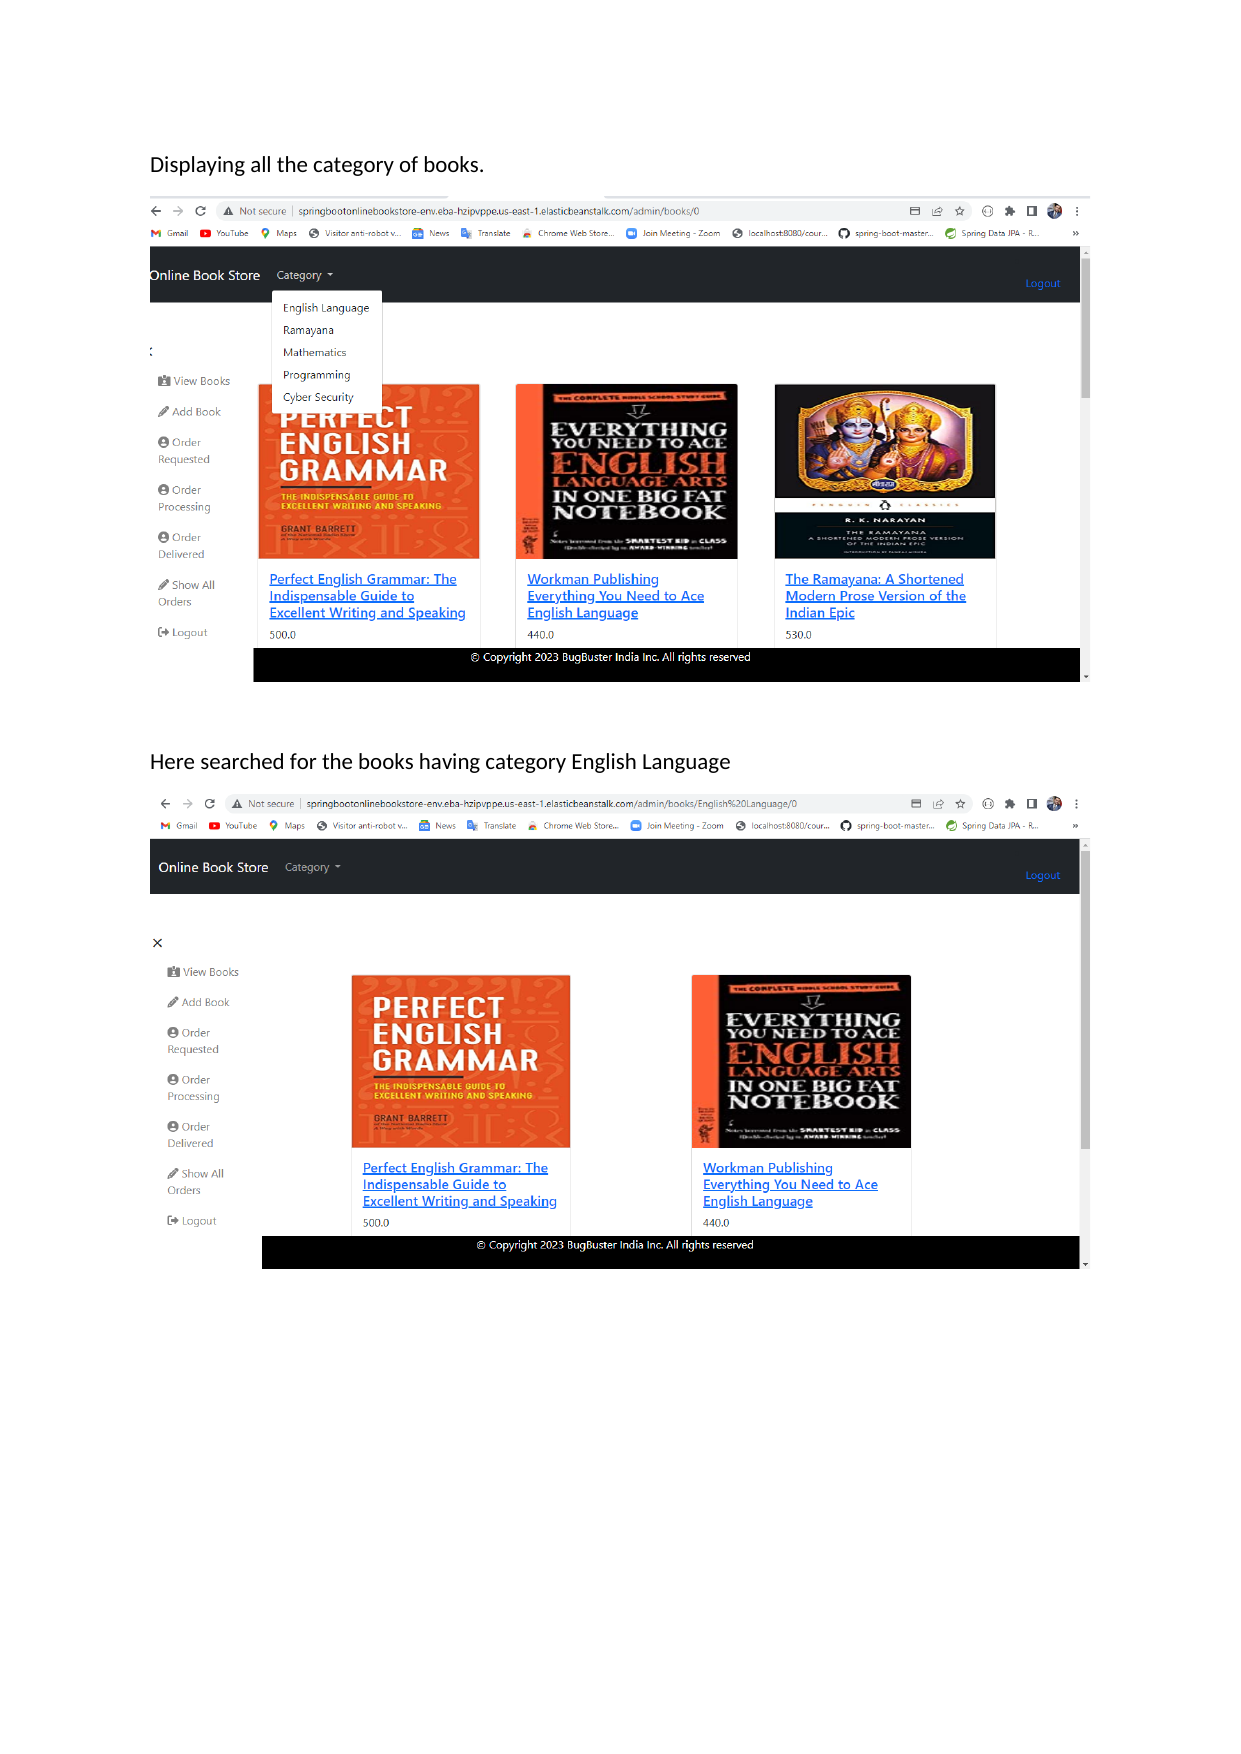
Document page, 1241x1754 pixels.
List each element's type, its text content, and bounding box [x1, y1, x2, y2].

picture [150, 793, 1091, 1269]
text Displaying all the category of books. [150, 150, 1090, 178]
picture [150, 196, 1091, 682]
text Here searched for the books having category English Language [150, 747, 1090, 775]
